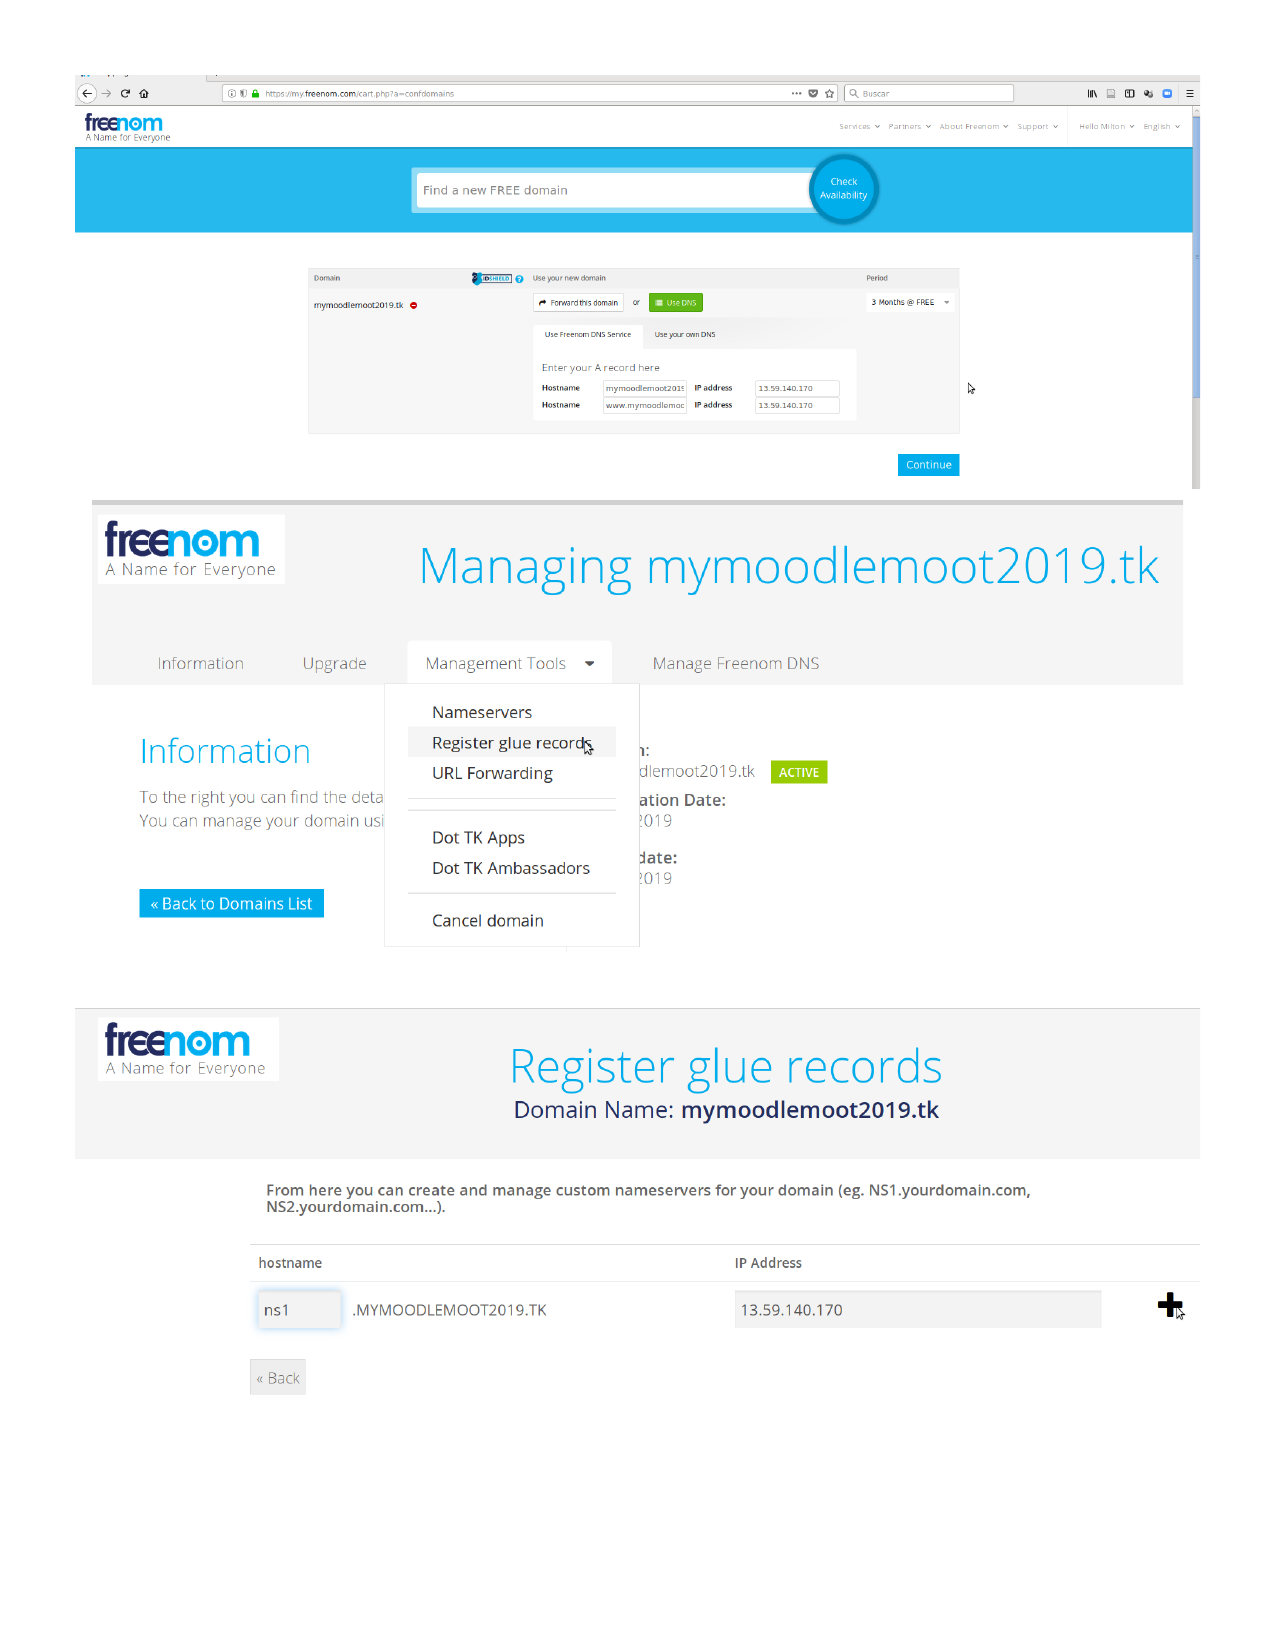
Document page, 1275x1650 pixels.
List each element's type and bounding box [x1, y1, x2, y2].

picture [75, 1008, 1200, 1404]
picture [92, 500, 1184, 955]
picture [75, 75, 1200, 489]
